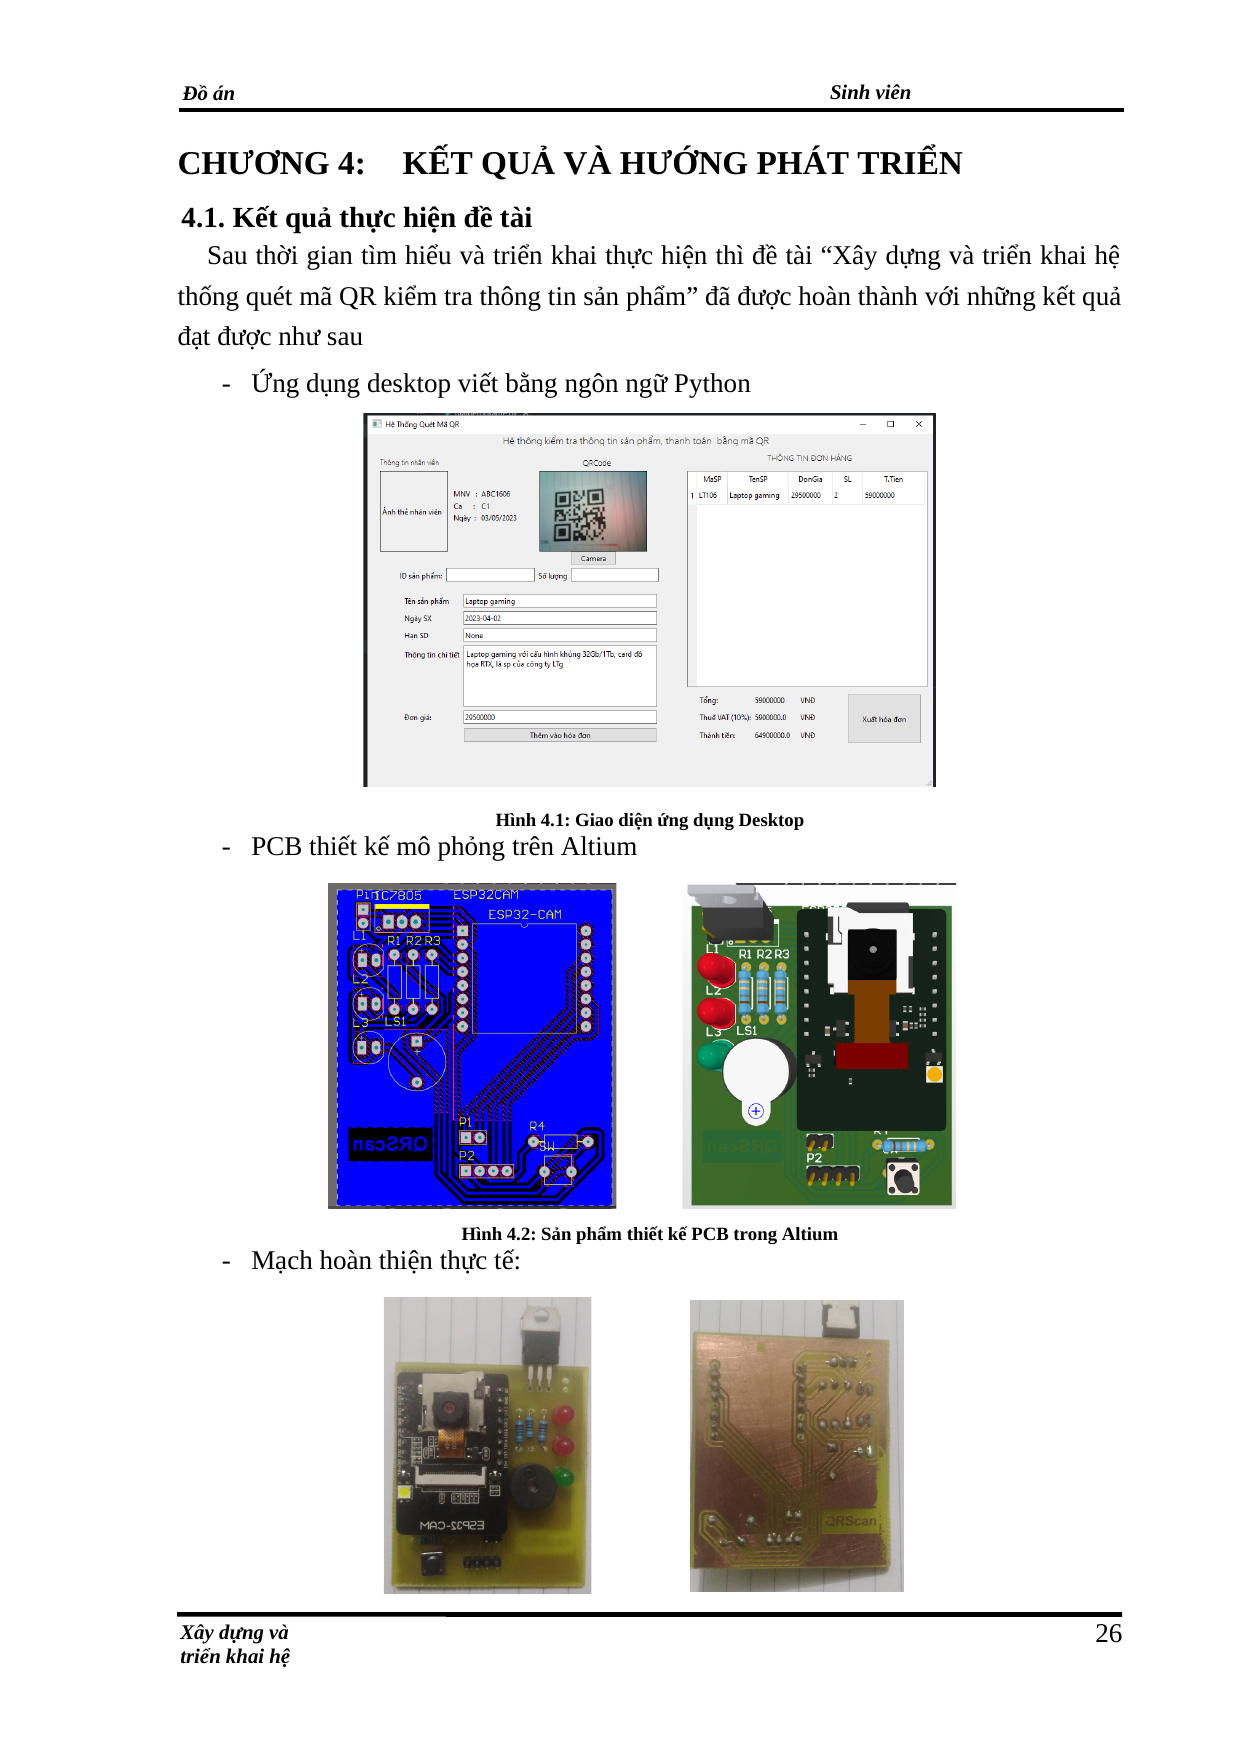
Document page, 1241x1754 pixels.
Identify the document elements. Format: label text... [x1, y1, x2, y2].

text PCB thiết kế mô phỏng trên Altium [222, 830, 1122, 861]
table_header [295, 877, 649, 1223]
picture [328, 883, 617, 1209]
text Hình 4.2: Sản phẩm thiết kế PCB trong Altium [177, 1223, 1122, 1244]
table_header [649, 1291, 944, 1609]
list Kết quả thực hiện đề tài [207, 200, 1122, 233]
text Sau thời gian tìm hiểu và triển khai thực hiện thì đề tài “Xây dựng và triển khai hệ thống quét mã QR kiểm tra thông tin sản phẩm” đã được hoàn thành với những kết quả đạt được như sau [177, 239, 1122, 351]
text Hình 4.1: Giao diện ứng dụng Desktop [177, 809, 1122, 830]
text CHƯƠNG 4: KẾT QUẢ VÀ HƯỚNG PHÁT TRIỂN [177, 143, 1122, 181]
picture [363, 413, 936, 787]
text Mạch hoàn thiện thực tế: [222, 1244, 1122, 1276]
picture [689, 1300, 904, 1592]
picture [682, 883, 957, 1209]
table_header [324, 1291, 649, 1609]
table_header [649, 877, 989, 1223]
picture [383, 1297, 592, 1594]
text Ứng dụng desktop viết bằng ngôn ngữ Python [222, 367, 1122, 398]
